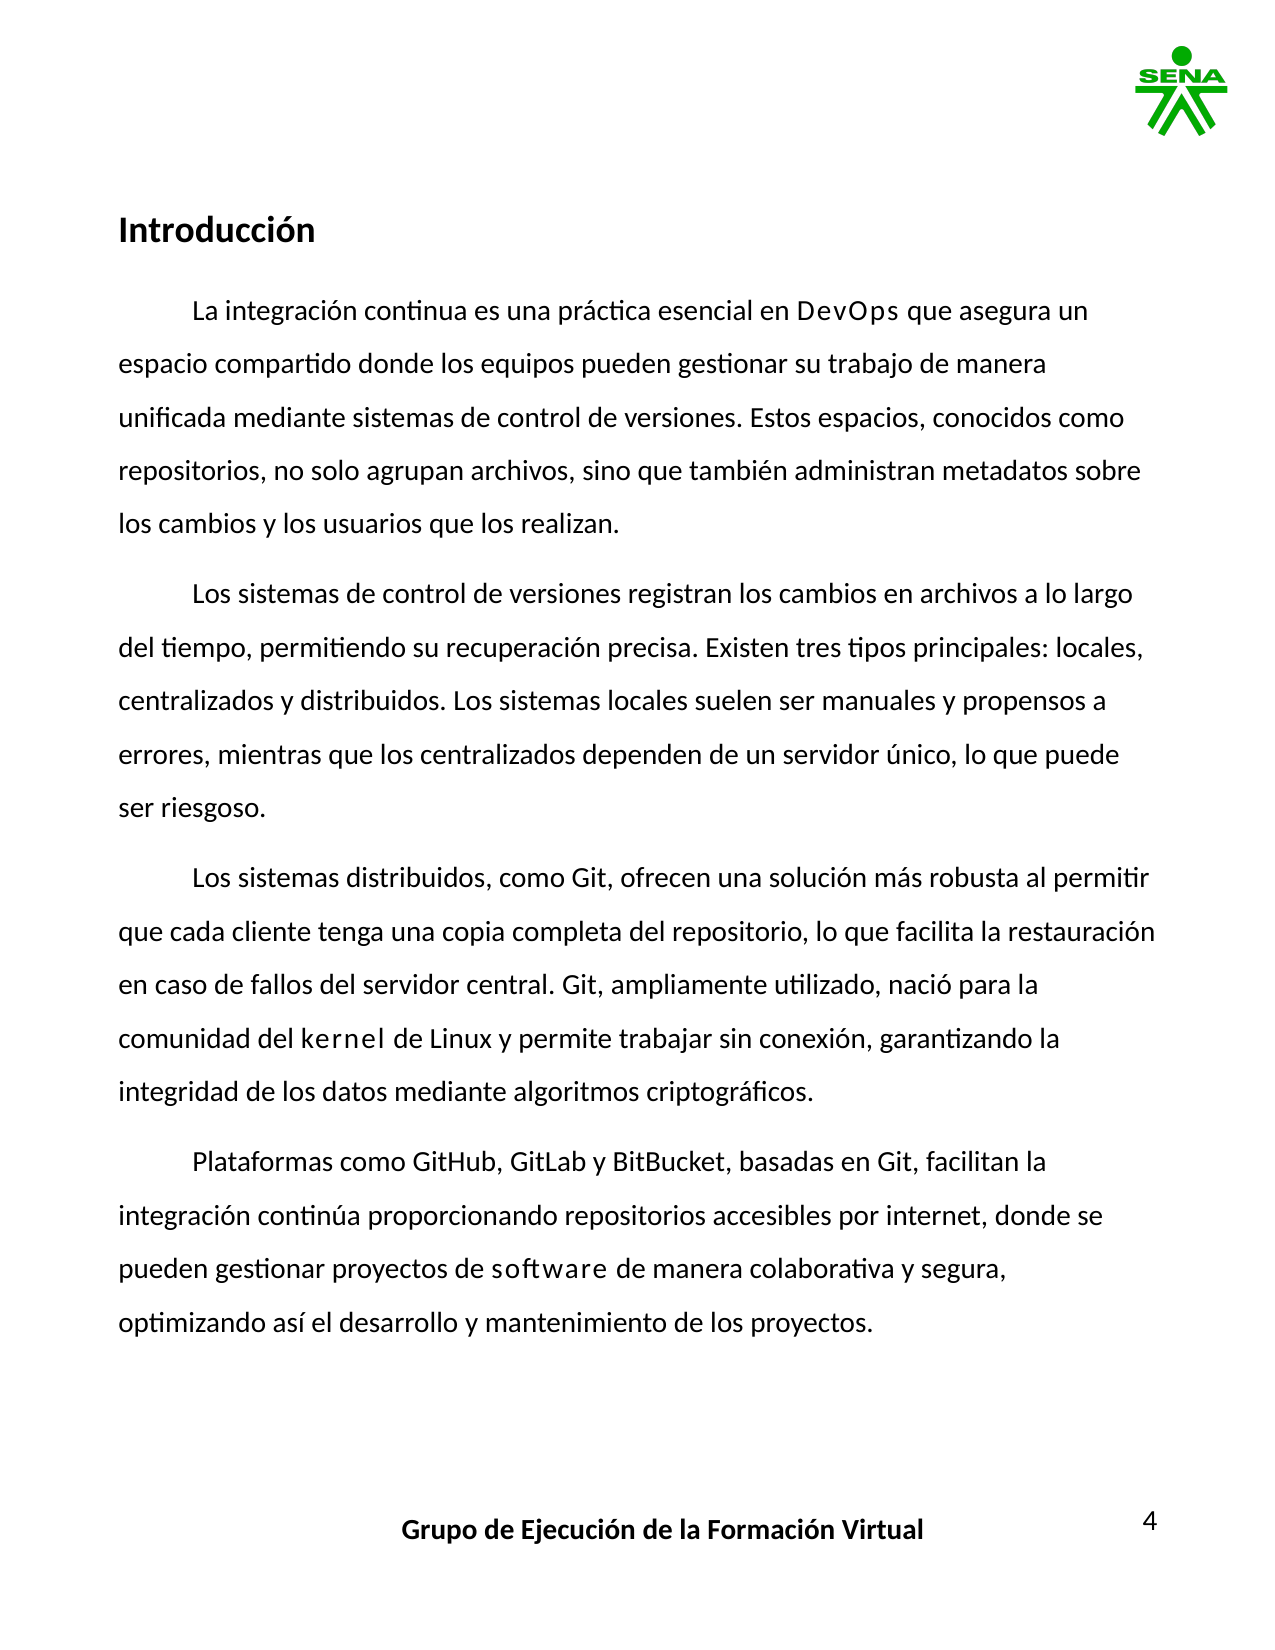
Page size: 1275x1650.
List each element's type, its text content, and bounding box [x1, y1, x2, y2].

text Introducción [118, 206, 1157, 252]
text Los sistemas de control de versiones registran los cambios en archivos a lo largo del tiempo, permitiendo su recuperación precisa. Existen tres tipos principales: locales, centralizados y distribuidos. Los sistemas locales suelen ser manuales y propensos a errores, mientras que los centralizados dependen de un servidor único, lo que puede ser riesgoso. [118, 576, 1157, 825]
text Plataformas como GitHub, GitLab y BitBucket, basadas en Git, facilitan la integración continúa proporcionando repositorios accesibles por internet, donde se pueden gestionar proyectos de software de manera colaborativa y segura, optimizando así el desarrollo y mantenimiento de los proyectos. [118, 1143, 1157, 1339]
text Los sistemas distribuidos, como Git, ofrecen una solución más robusta al permitir que cada cliente tenga una copia completa del repositorio, lo que facilita la restauración en caso de fallos del servidor central. Git, ampliamente utilizado, nació para la comunidad del kernel de Linux y permite trabajar sin conexión, garantizando la integridad de los datos mediante algoritmos criptográficos. [118, 859, 1157, 1109]
text La integración continua es una práctica esencial en DevOps que asegura un espacio compartido donde los equipos pueden gestionar su trabajo de manera unificada mediante sistemas de control de versiones. Estos espacios, conocidos como repositorios, no solo agrupan archivos, sino que también administran metadatos sobre los cambios y los usuarios que los realizan. [118, 292, 1157, 541]
picture [1135, 46, 1228, 136]
